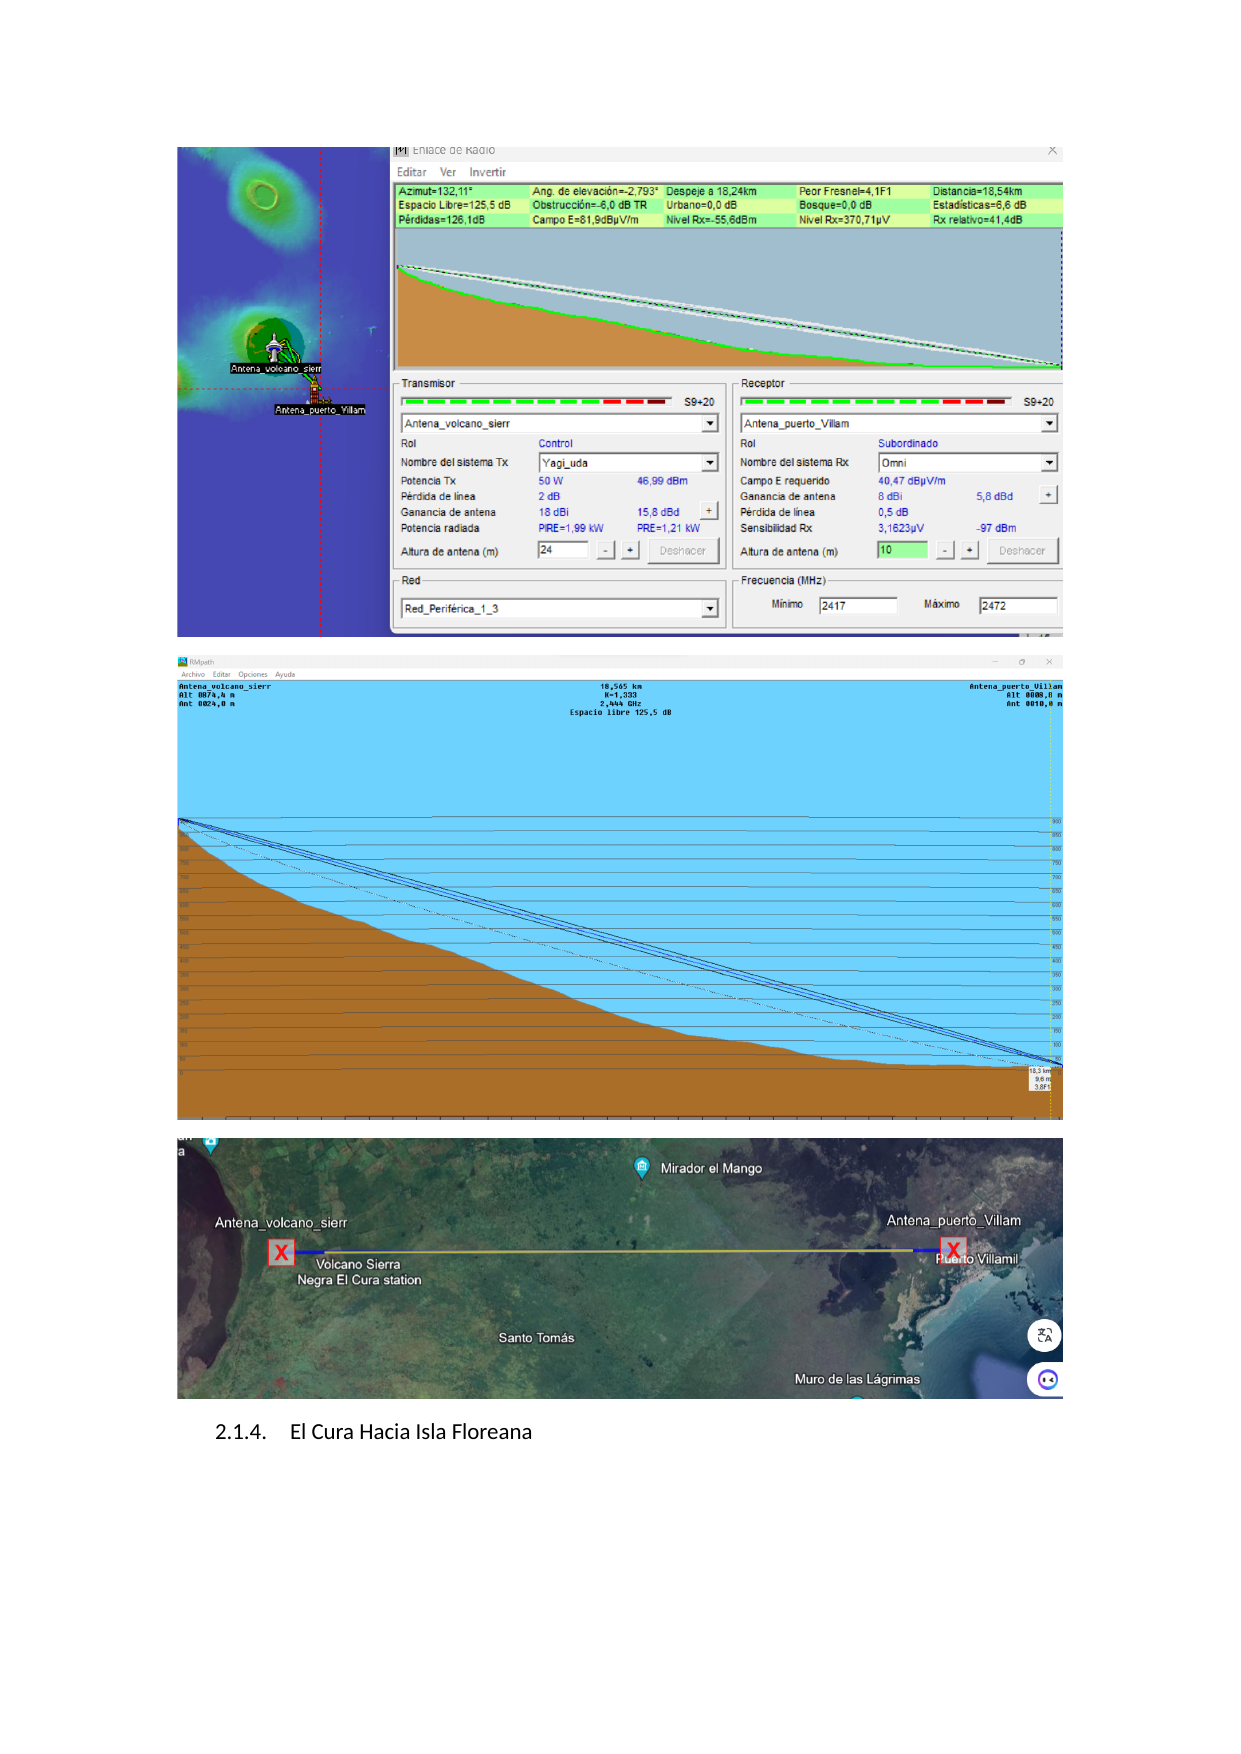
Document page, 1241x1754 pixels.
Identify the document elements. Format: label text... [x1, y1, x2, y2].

list El Cura Hacia Isla Floreana [215, 1417, 1063, 1445]
picture [177, 655, 1063, 1120]
picture [177, 147, 1063, 637]
picture [177, 1138, 1063, 1399]
